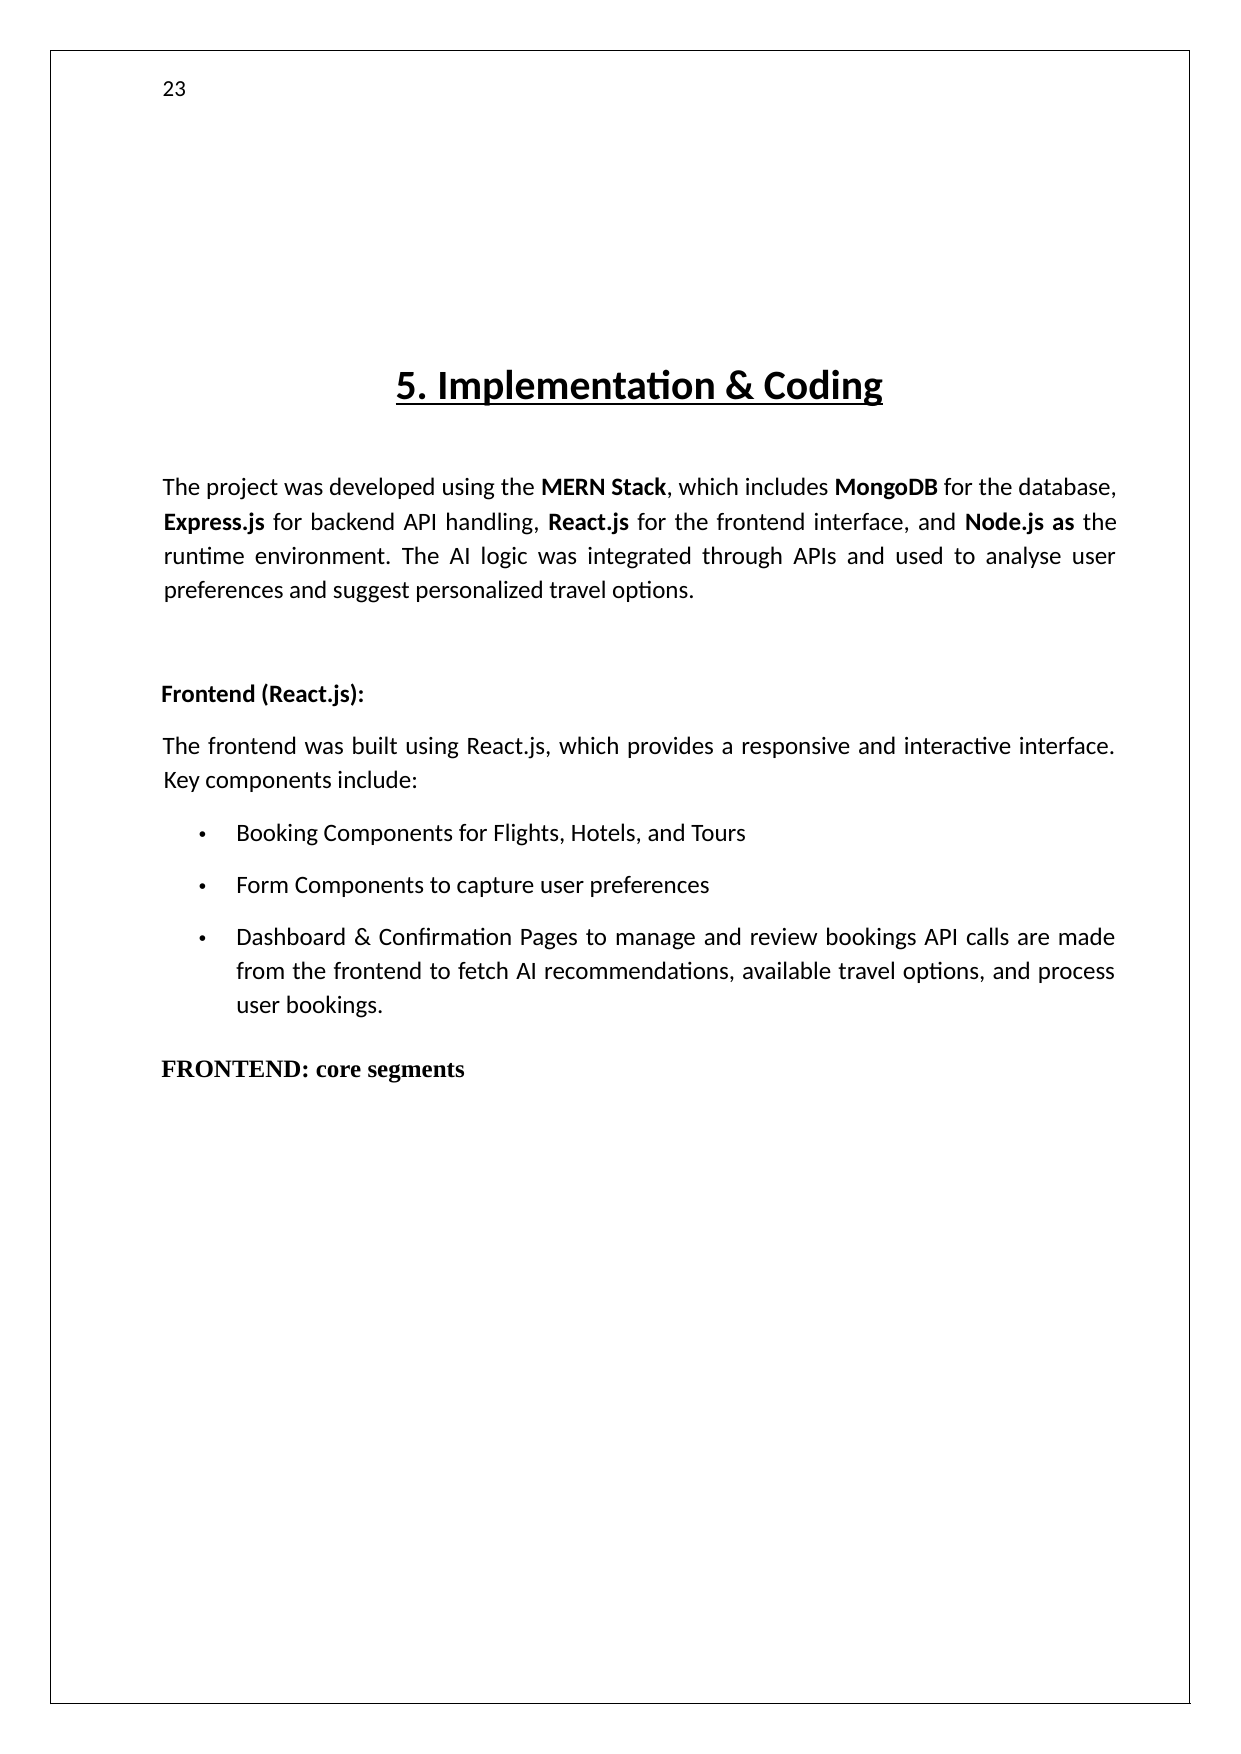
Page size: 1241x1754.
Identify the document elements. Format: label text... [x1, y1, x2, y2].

text The frontend was built using React.js, which provides a responsive and interactive interface. Key components include: [162, 731, 1117, 795]
text Frontend (React.js): [161, 678, 1122, 709]
text The project was developed using the MERN Stack, which includes MongoDB for the database, Express.js for backend API handling, React.js for the frontend interface, and Node.js as the runtime environment. The AI logic was integrated through APIs and used to analyse user preferences and suggest personalized travel options. [162, 472, 1117, 604]
list Dashboard & Confirmation Pages to manage and review bookings API calls are made from the frontend to fetch AI recommendations, available travel options, and process user bookings. [198, 921, 1117, 1020]
list Booking Components for Flights, Hotels, and Tours [198, 817, 1117, 847]
text FRONTEND: core segments [161, 1054, 1122, 1083]
subtitle 5. Implementation & Coding [319, 359, 959, 410]
list Form Components to capture user preferences [198, 869, 1117, 899]
